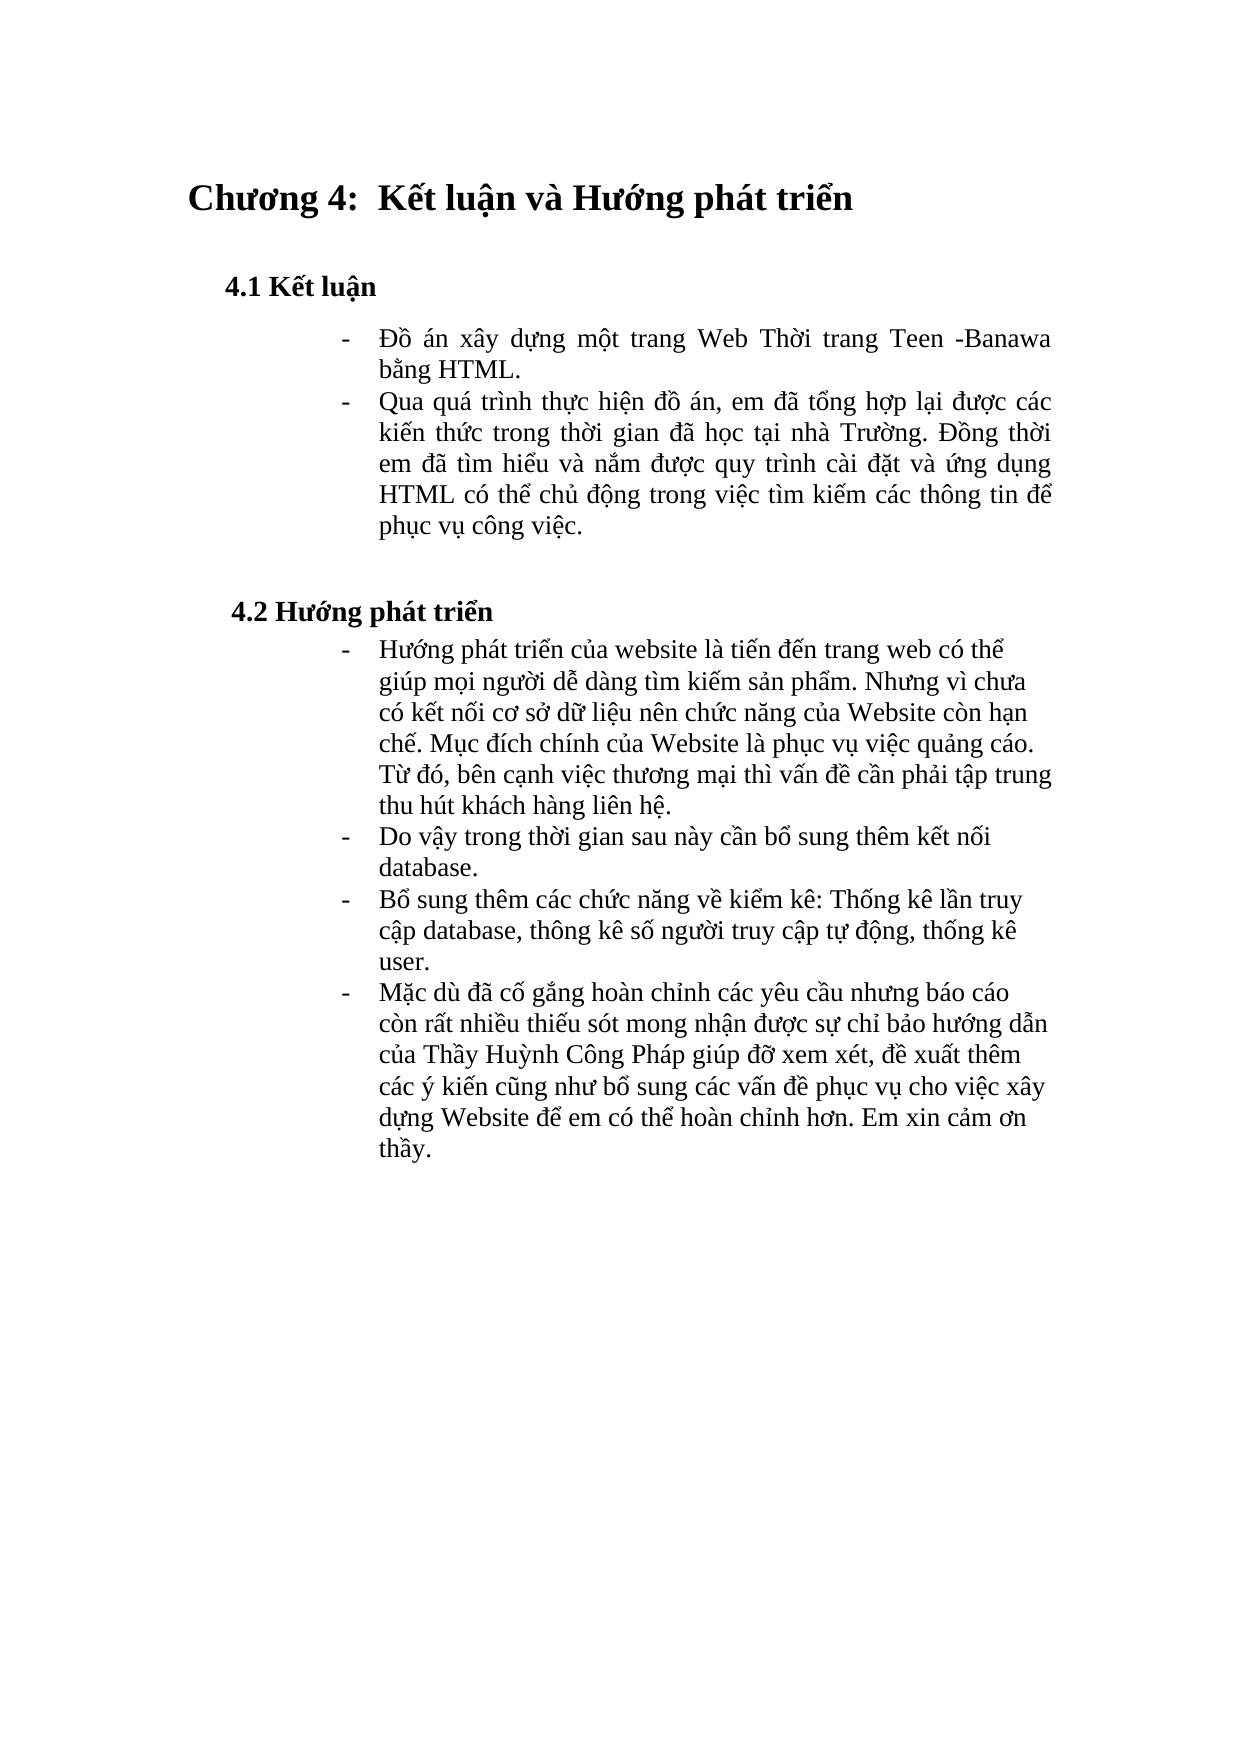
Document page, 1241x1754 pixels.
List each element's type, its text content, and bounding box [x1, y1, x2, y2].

text 4.1 Kết luận [187, 269, 1053, 303]
list Hướng phát triển của website là tiến đến trang web có thể giúp mọi người dễ dàng tìm kiếm sản phẩm. Nhưng vì chưa có kết nối cơ sở dữ liệu nên chức năng của Website còn hạn chế. Mục đích chính của Website là phục vụ việc quảng cáo. Từ đó, bên cạnh việc thương mại thì vấn đề cần phải tập trung thu hút khách hàng liên hệ. [341, 633, 1053, 820]
list Bổ sung thêm các chức năng về kiểm kê: Thống kê lần truy cập database, thông kê số người truy cập tự động, thống kê user. [341, 883, 1053, 976]
list Đồ án xây dựng một trang Web Thời trang Teen -Banawa bằng HTML. [341, 322, 1053, 384]
subtitle 4.2 Hướng phát triển [187, 594, 1053, 627]
list Mặc dù đã cố gắng hoàn chỉnh các yêu cầu nhưng báo cáo còn rất nhiều thiếu sót mong nhận được sự chỉ bảo hướng dẫn của Thầy Huỳnh Công Pháp giúp đỡ xem xét, đề xuất thêm các ý kiến cũng như bổ sung các vấn đề phục vụ cho việc xây dựng Website để em có thể hoàn chỉnh hơn. Em xin cảm ơn thầy. [341, 976, 1053, 1163]
list Do vậy trong thời gian sau này cần bổ sung thêm kết nối database. [341, 820, 1053, 883]
subtitle Chương 4: Kết luận và Hướng phát triển [187, 175, 1053, 218]
list Qua quá trình thực hiện đồ án, em đã tổng hợp lại được các kiến thức trong thời gian đã học tại nhà Trường. Đồng thời em đã tìm hiểu và nắm được quy trình cài đặt và ứng dụng HTML có thể chủ động trong việc tìm kiếm các thông tin để phục vụ công việc. [341, 384, 1053, 540]
